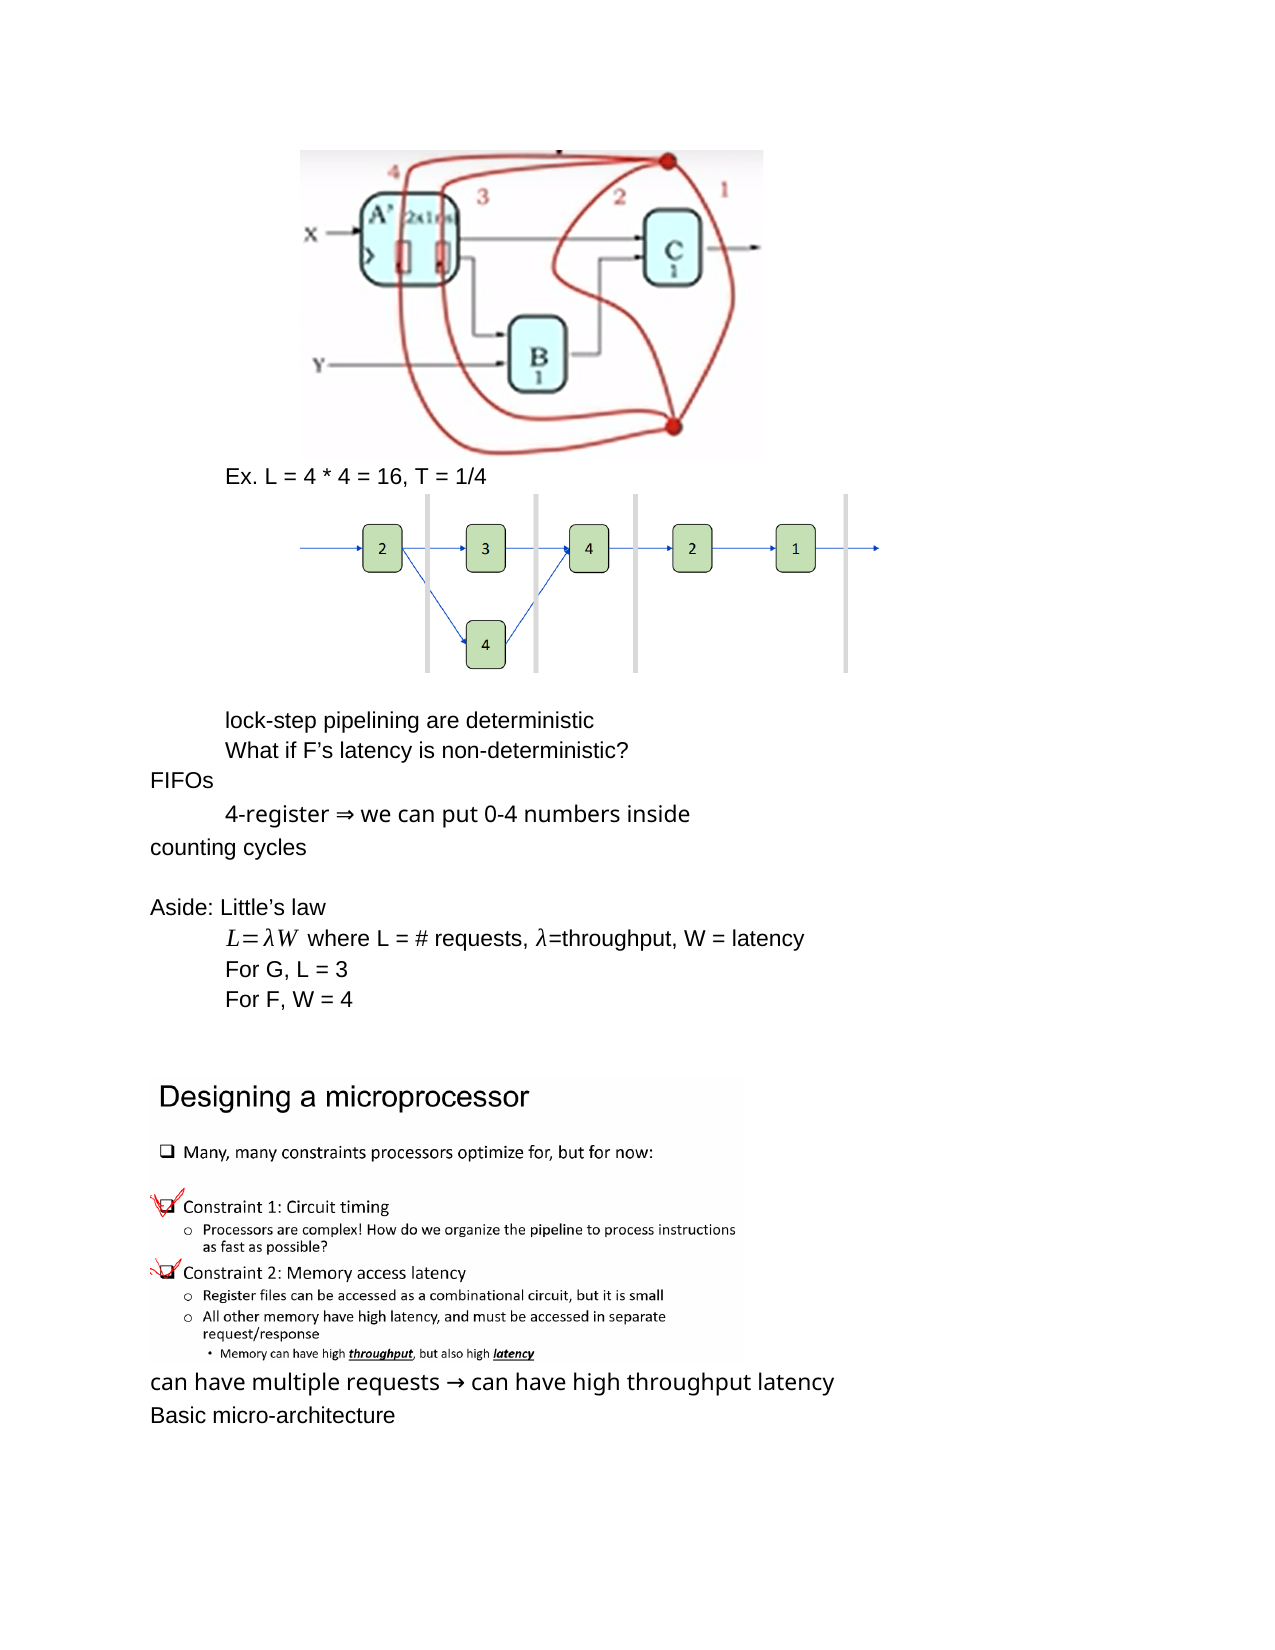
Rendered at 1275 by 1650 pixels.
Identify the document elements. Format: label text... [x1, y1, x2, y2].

text FIFOs [150, 767, 1125, 794]
text Ex. L = 4 * 4 = 16, T = 1/4 [225, 463, 1125, 489]
picture [300, 150, 764, 459]
text For F, W = 4 [225, 986, 1125, 1012]
picture [300, 492, 883, 673]
text 4-register ⇒ we can put 0-4 numbers inside [225, 798, 1125, 829]
picture [150, 1076, 743, 1363]
text where L = # requests, =throughput, W = latency [225, 924, 1125, 952]
text counting cycles [150, 833, 1125, 860]
text Aside: Little’s law [150, 894, 1125, 920]
text can have multiple requests → can have high throughput latency [150, 1366, 1125, 1398]
text lock-step pipelining are deterministic [225, 707, 1125, 733]
text Basic micro-architecture [150, 1402, 1125, 1429]
text What if F’s latency is non-deterministic? [225, 737, 1125, 763]
text For G, L = 3 [225, 956, 1125, 982]
